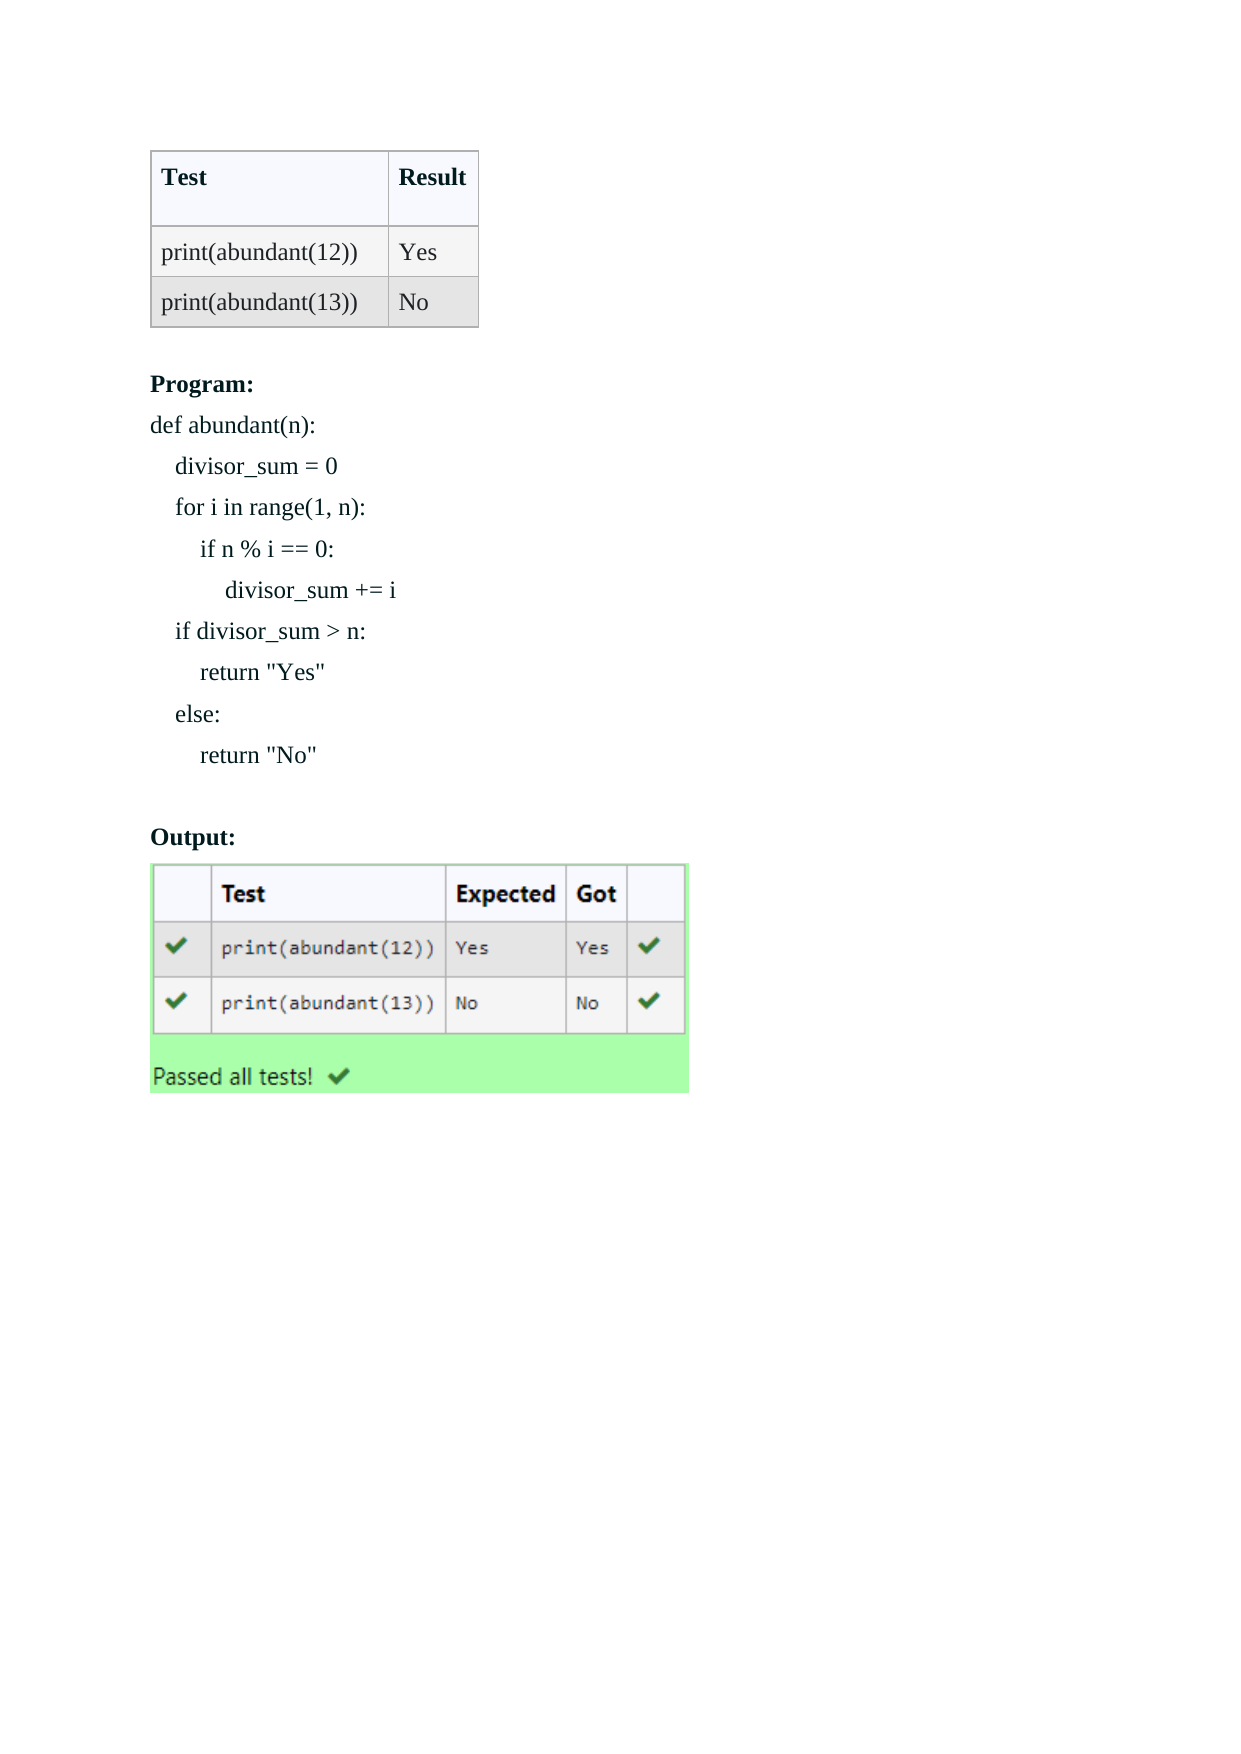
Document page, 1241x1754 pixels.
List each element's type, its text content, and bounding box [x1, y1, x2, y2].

text divisor_sum = 0 [150, 451, 1090, 480]
text return "Yes" [150, 657, 1090, 686]
text for i in range(1, n): [150, 492, 1090, 521]
text Output: [150, 822, 1090, 851]
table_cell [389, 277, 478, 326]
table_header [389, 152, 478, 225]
text def abundant(n): [150, 410, 1090, 439]
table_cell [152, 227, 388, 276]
text divisor_sum += i [150, 575, 1090, 604]
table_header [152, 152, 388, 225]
text else: [150, 699, 1090, 727]
text Program: [150, 369, 1090, 397]
text return "No" [150, 740, 1090, 769]
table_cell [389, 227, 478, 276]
text if divisor_sum > n: [150, 616, 1090, 645]
text if n % i == 0: [150, 534, 1090, 562]
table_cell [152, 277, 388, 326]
picture [150, 863, 689, 1093]
